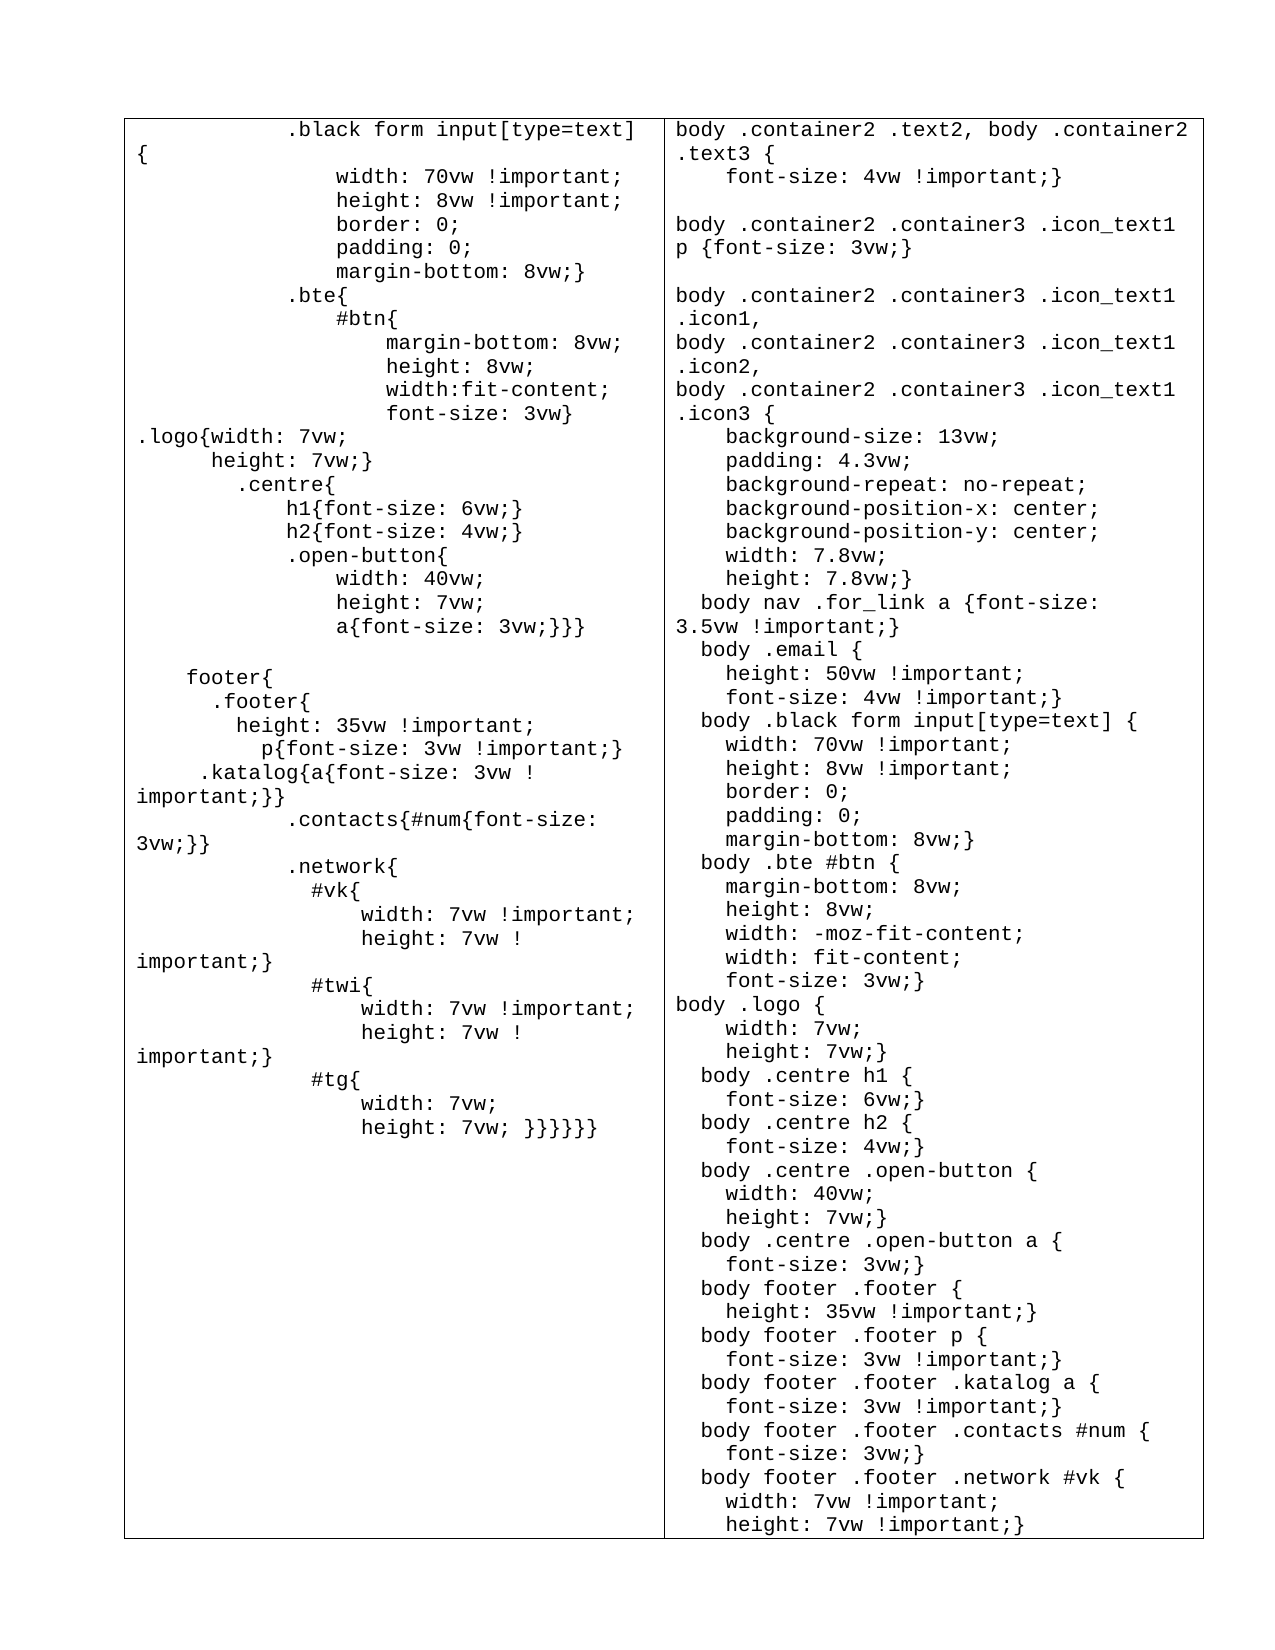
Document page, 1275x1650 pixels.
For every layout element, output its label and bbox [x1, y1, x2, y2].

table_header [125, 119, 664, 1538]
table_header [665, 119, 1203, 1538]
